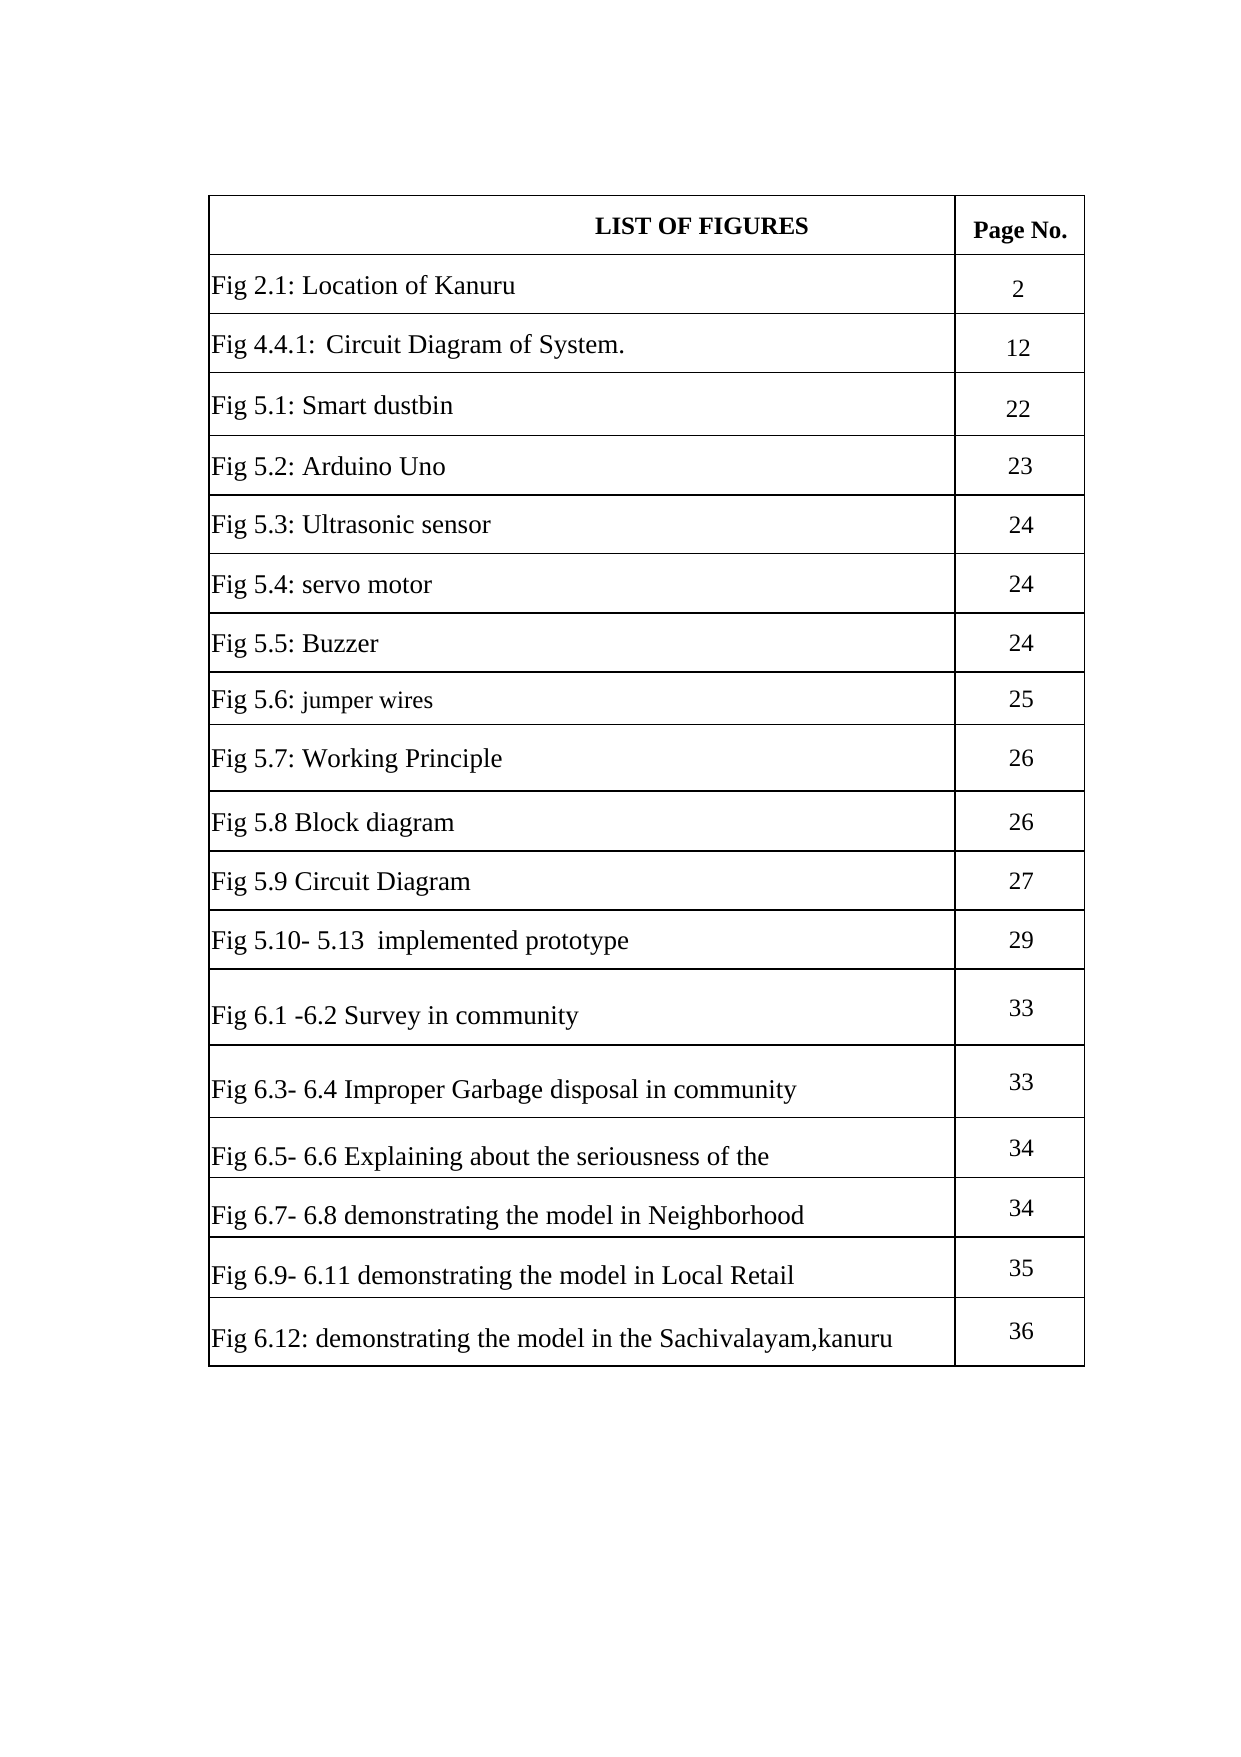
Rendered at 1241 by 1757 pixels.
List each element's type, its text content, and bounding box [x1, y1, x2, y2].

table_cell Fig 5.6: jumper wires [210, 673, 954, 723]
table_cell 36 [956, 1298, 1084, 1364]
table_cell Fig 5.4: servo motor [210, 554, 954, 612]
table_header LIST OF FIGURES [210, 196, 954, 254]
table_cell Fig 6.1 -6.2 Survey in community [210, 970, 954, 1044]
table_cell 26 [956, 792, 1084, 850]
table_cell Fig 5.1: Smart dustbin [210, 373, 954, 435]
table_cell 33 [956, 1046, 1084, 1117]
table_cell 33 [956, 970, 1084, 1044]
table_cell Fig 5.7: Working Principle [210, 725, 954, 790]
table_cell 23 [956, 436, 1084, 494]
table_cell Fig 5.9 Circuit Diagram [210, 852, 954, 909]
table_cell 2 [956, 255, 1084, 313]
table_cell 22 [956, 373, 1084, 435]
table_cell Fig 2.1: Location of Kanuru [210, 255, 954, 313]
table_cell 29 [956, 911, 1084, 968]
table_cell Fig 6.12: demonstrating the model in the Sachivalayam,kanuru [210, 1298, 954, 1364]
table_cell 12 [956, 314, 1084, 372]
table_cell Fig 6.5- 6.6 Explaining about the seriousness of the [210, 1118, 954, 1177]
table_cell 35 [956, 1238, 1084, 1297]
table_cell 24 [956, 496, 1084, 552]
table_cell 26 [956, 725, 1084, 790]
table_cell 34 [956, 1118, 1084, 1177]
table_cell Fig 5.8 Block diagram [210, 792, 954, 850]
table_cell 24 [956, 614, 1084, 671]
table_cell 25 [956, 673, 1084, 723]
table_cell Fig 6.9- 6.11 demonstrating the model in Local Retail [210, 1238, 954, 1297]
table_cell Fig 6.7- 6.8 demonstrating the model in Neighborhood [210, 1178, 954, 1236]
table_cell Fig 5.5: Buzzer [210, 614, 954, 671]
table_cell Fig 4.4.1: Circuit Diagram of System. [210, 314, 954, 372]
table_cell 27 [956, 852, 1084, 909]
table_header Page No. [956, 196, 1084, 254]
table_cell 24 [956, 554, 1084, 612]
table_cell Fig 5.2: Arduino Uno [210, 436, 954, 494]
table_cell 34 [956, 1178, 1084, 1236]
table_cell Fig 5.10- 5.13 implemented prototype [210, 911, 954, 968]
table_cell Fig 6.3- 6.4 Improper Garbage disposal in community [210, 1046, 954, 1117]
table_cell Fig 5.3: Ultrasonic sensor [210, 496, 954, 552]
